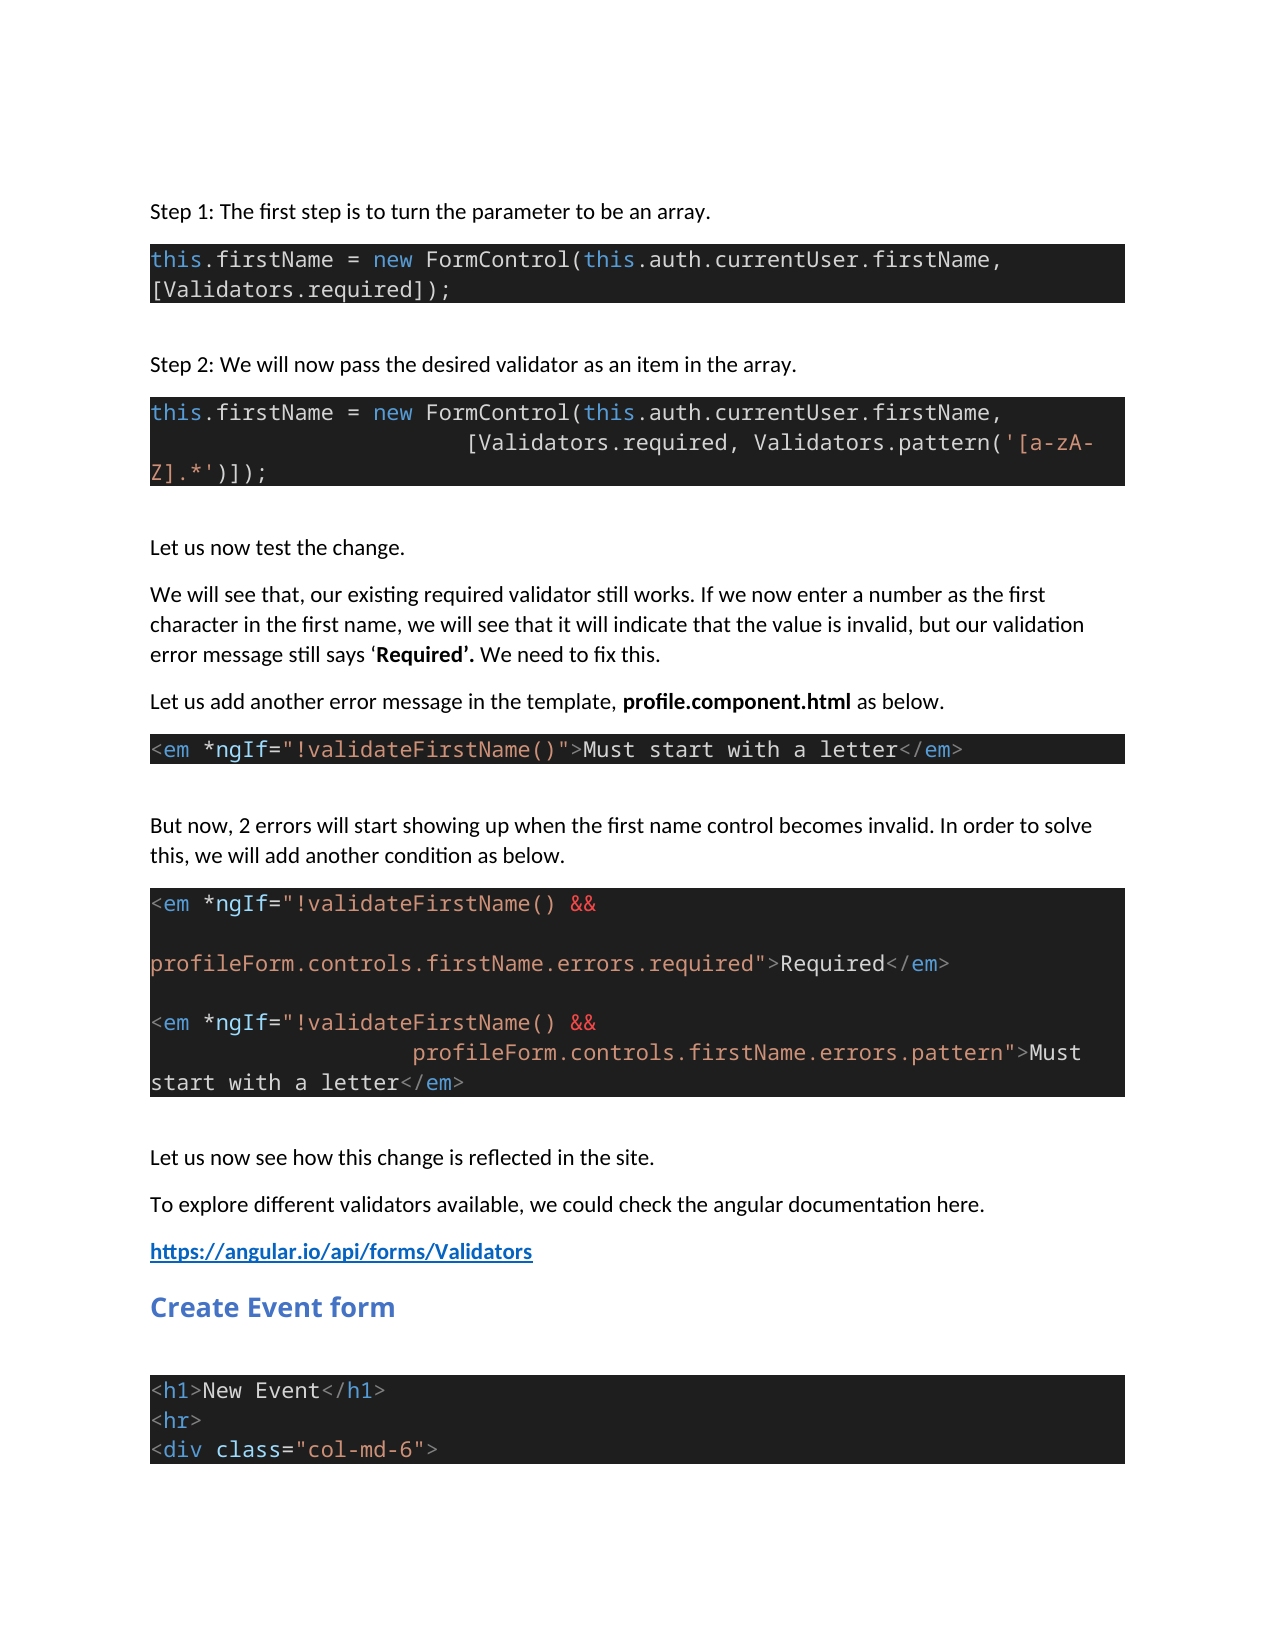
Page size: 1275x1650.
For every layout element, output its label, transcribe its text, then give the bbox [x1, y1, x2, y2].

text this.firstName = new FormControl(this.auth.currentUser.firstName, [Validators.required]); [150, 244, 1125, 303]
text <em *ngIf="!validateFirstName()">Must start with a letter</em> [150, 734, 1125, 764]
text We will see that, our existing required validator still works. If we now enter a number as the first character in the first name, we will see that it will indicate that the value is invalid, but our validation error message still says ‘Required’. We need to fix this. [150, 580, 1125, 669]
text this.firstName = new FormControl(this.auth.currentUser.firstName, [150, 397, 1125, 427]
text To explore different validators available, we could check the angular documentation here. [150, 1190, 1125, 1218]
text Let us now test the change. [150, 533, 1125, 561]
text Let us now see how this change is reflected in the site. [150, 1143, 1125, 1171]
text But now, 2 errors will start showing up when the first name control becomes invalid. In order to solve this, we will add another condition as below. [150, 811, 1125, 869]
text <div class="col-md-6"> [150, 1434, 1125, 1464]
subtitle Create Event form [150, 1288, 1125, 1325]
text <hr> [150, 1405, 1125, 1434]
text profileForm.controls.firstName.errors.pattern">Must start with a letter</em> [150, 1037, 1125, 1097]
text <em *ngIf="!validateFirstName() && [150, 888, 1125, 918]
text Let us add another error message in the template, profile.component.html as below. [150, 687, 1125, 716]
text <em *ngIf="!validateFirstName() && [150, 1007, 1125, 1037]
text https://angular.io/api/forms/Validators [150, 1237, 1125, 1265]
text [Validators.required, Validators.pattern('[a-zA-Z].*')]); [150, 427, 1125, 486]
text profileForm.controls.firstName.errors.required">Required</em> [150, 918, 1125, 977]
text <h1>New Event</h1> [150, 1375, 1125, 1405]
text Step 1: The first step is to turn the parameter to be an array. [150, 197, 1125, 225]
text Step 2: We will now pass the desired validator as an item in the array. [150, 350, 1125, 378]
